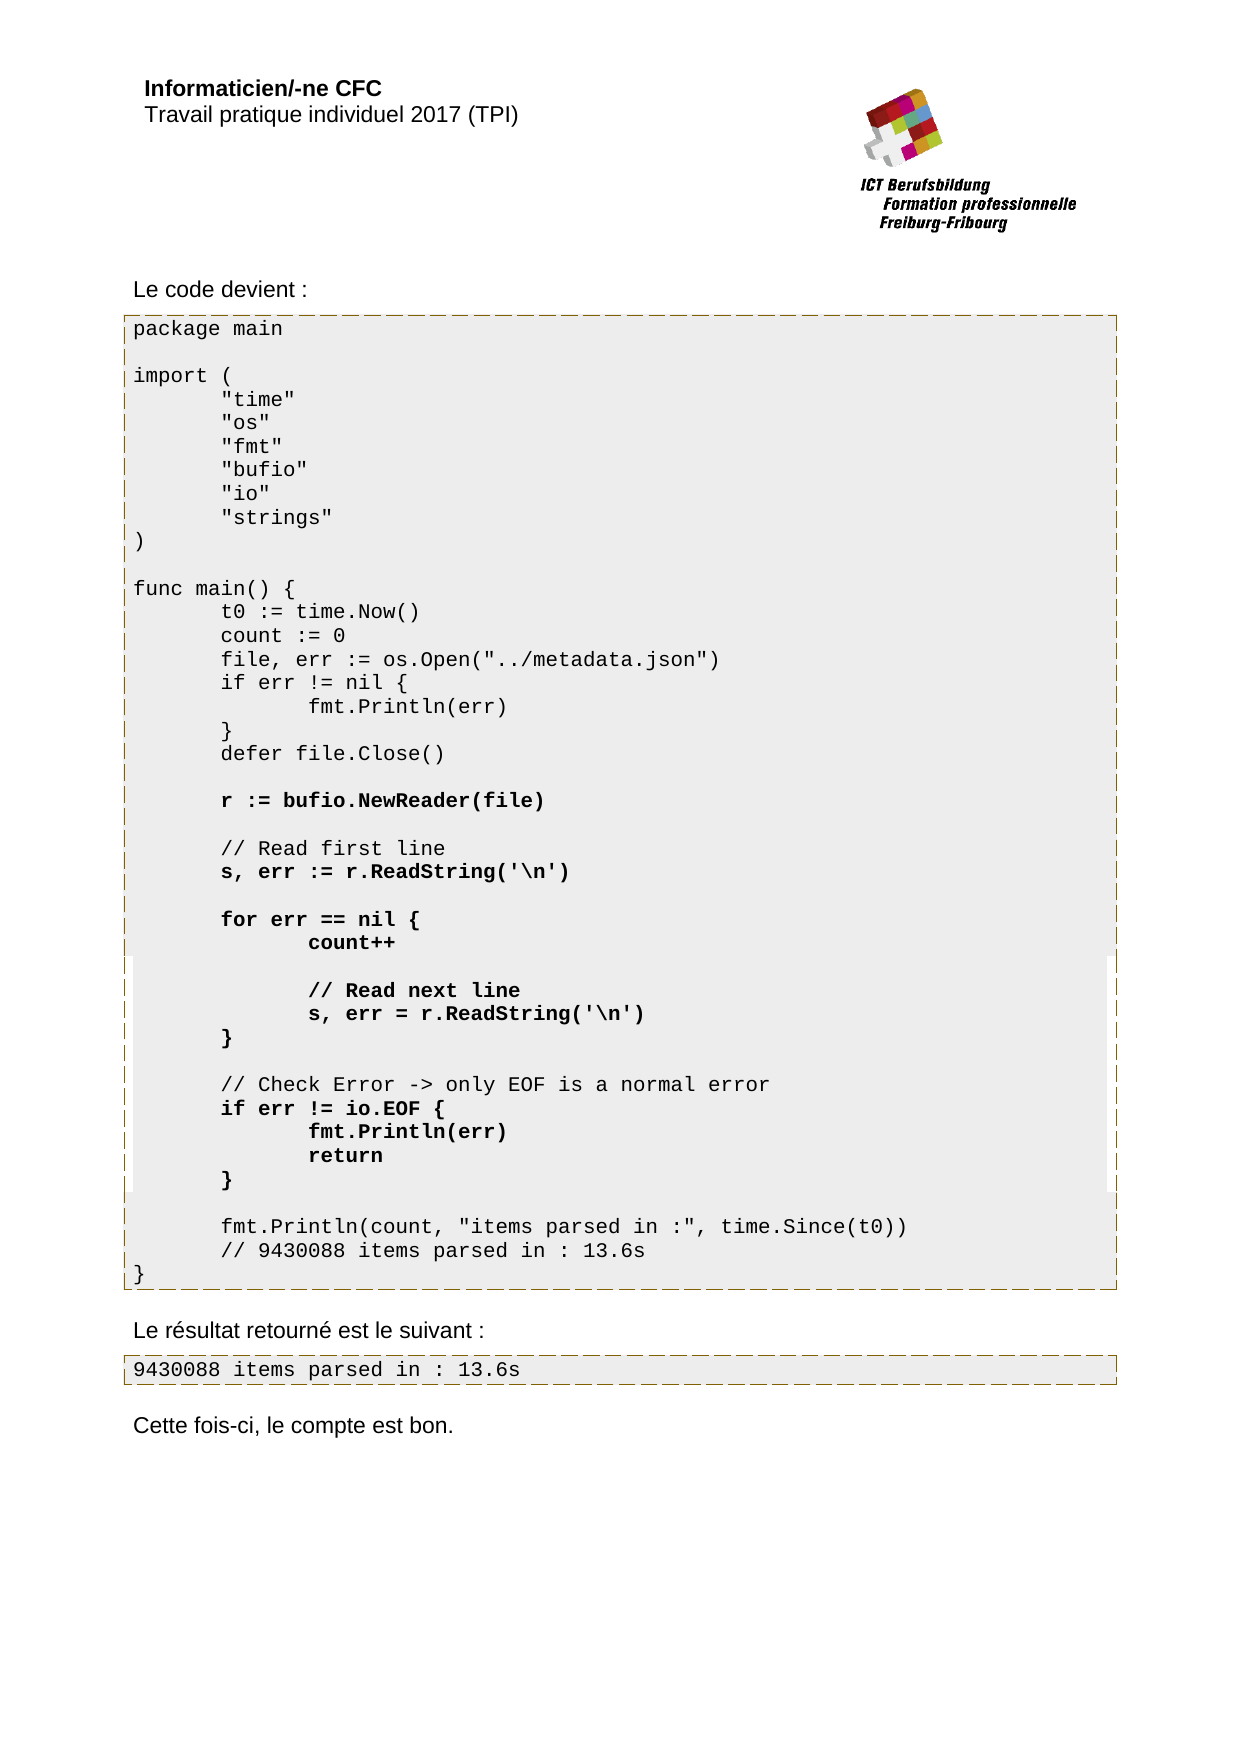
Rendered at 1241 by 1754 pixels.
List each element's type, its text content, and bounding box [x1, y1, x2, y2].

text package main import ( "time" "os" "fmt" "bufio" "io" "strings" ) func main() { t0 := time.Now() count := 0 file, err := os.Open("../metadata.json") if err != nil { fmt.Println(err) } defer file.Close() r := bufio.NewReader(file) // Read first line s, err := r.ReadString('\n') for err == nil { count++ [123, 314, 1117, 956]
text 9430088 items parsed in : 13.6s [123, 1355, 1117, 1385]
text Cette fois-ci, le compte est bon. [133, 1412, 1107, 1438]
picture [836, 75, 1097, 250]
text Le code devient : [133, 276, 1107, 302]
text Le résultat retourné est le suivant : [133, 1317, 1107, 1343]
text // Read next line s, err = r.ReadString('\n') } // Check Error -> only EOF is a normal error if err != io.EOF { fmt.Println(err) return } [133, 956, 1107, 1189]
text fmt.Println(count, "items parsed in :", time.Since(t0)) // 9430088 items parsed in : 13.6s } [123, 1189, 1117, 1290]
